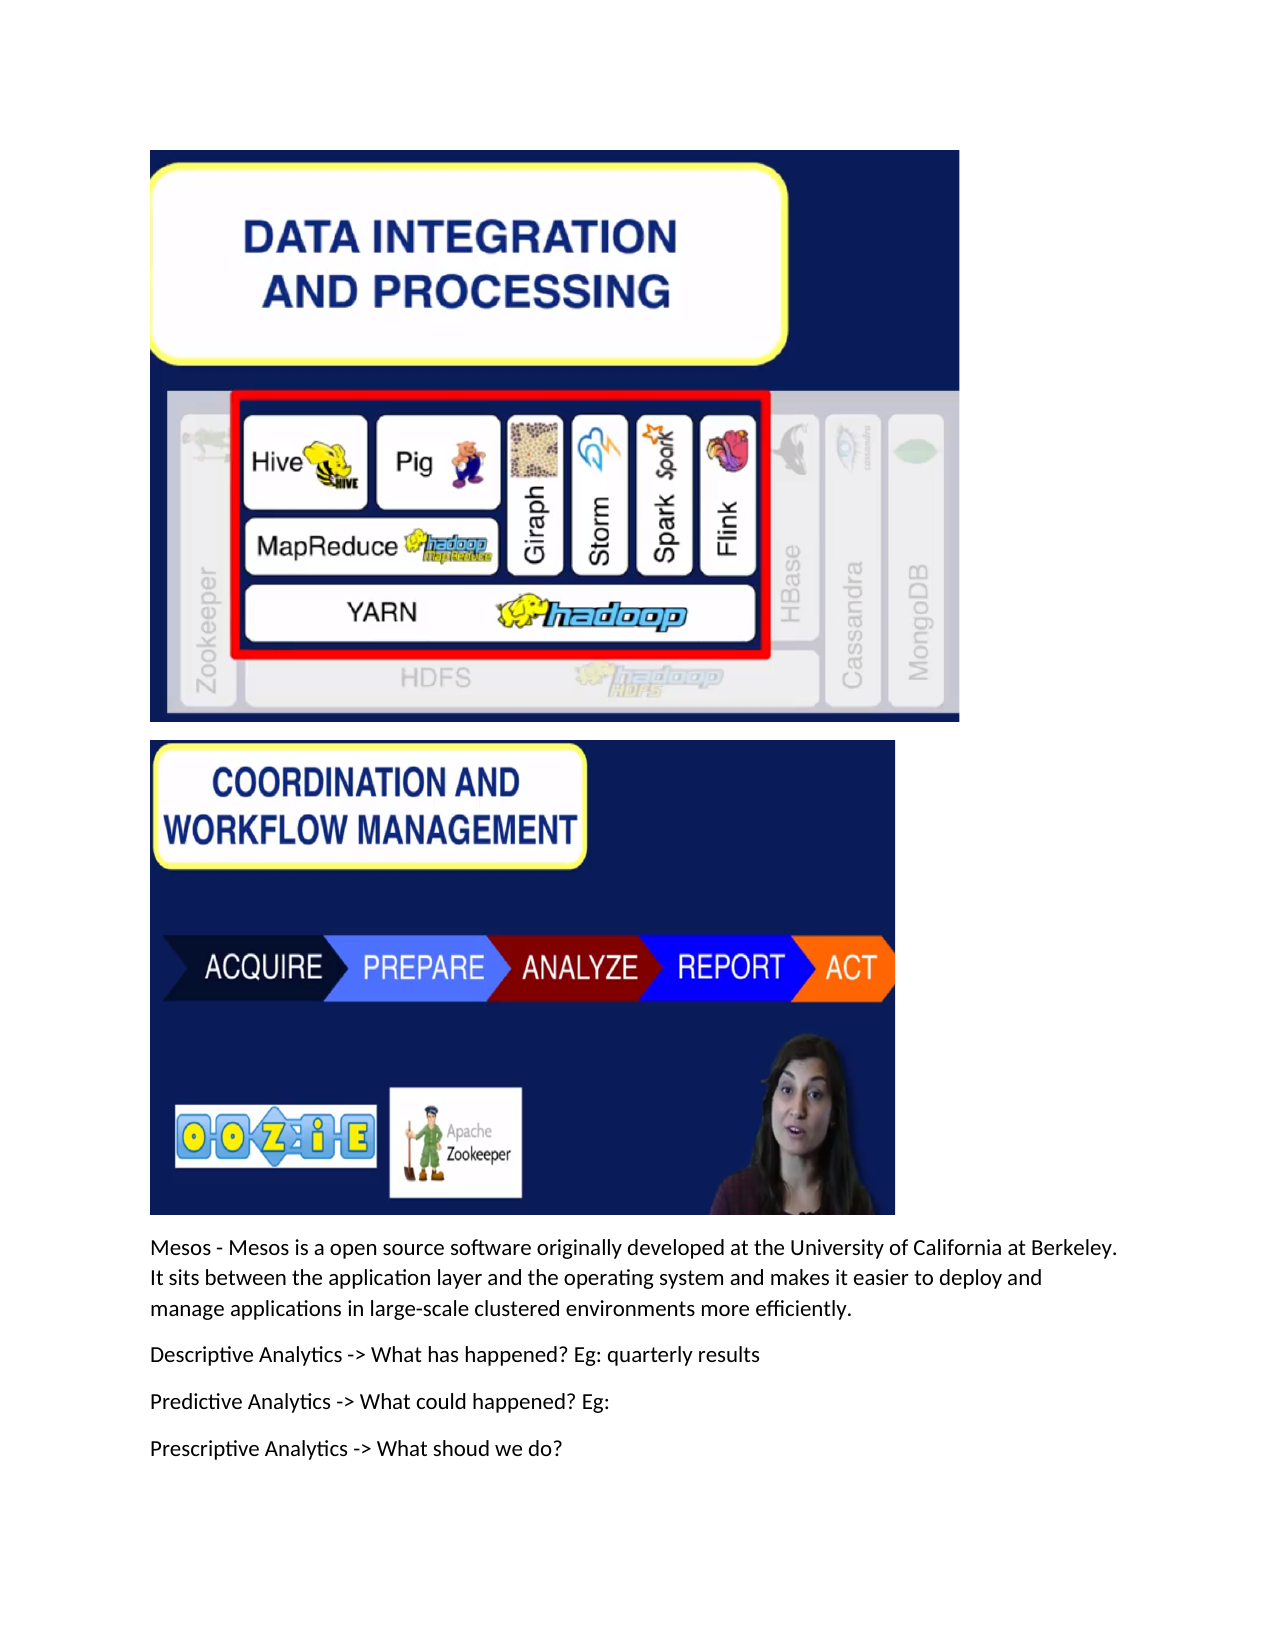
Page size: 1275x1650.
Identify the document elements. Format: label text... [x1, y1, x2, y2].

picture [150, 740, 896, 1215]
text Prescriptive Analytics -> What shoud we do? [150, 1434, 1125, 1462]
picture [150, 150, 960, 722]
text Mesos - Mesos is a open source software originally developed at the University of California at Berkeley. It sits between the application layer and the operating system and makes it easier to deploy and manage applications in large-scale clustered environments more efficiently. [150, 1233, 1125, 1322]
text Predictive Analytics -> What could happened? Eg: [150, 1387, 1125, 1415]
text Descriptive Analytics -> What has happened? Eg: quarterly results [150, 1341, 1125, 1368]
